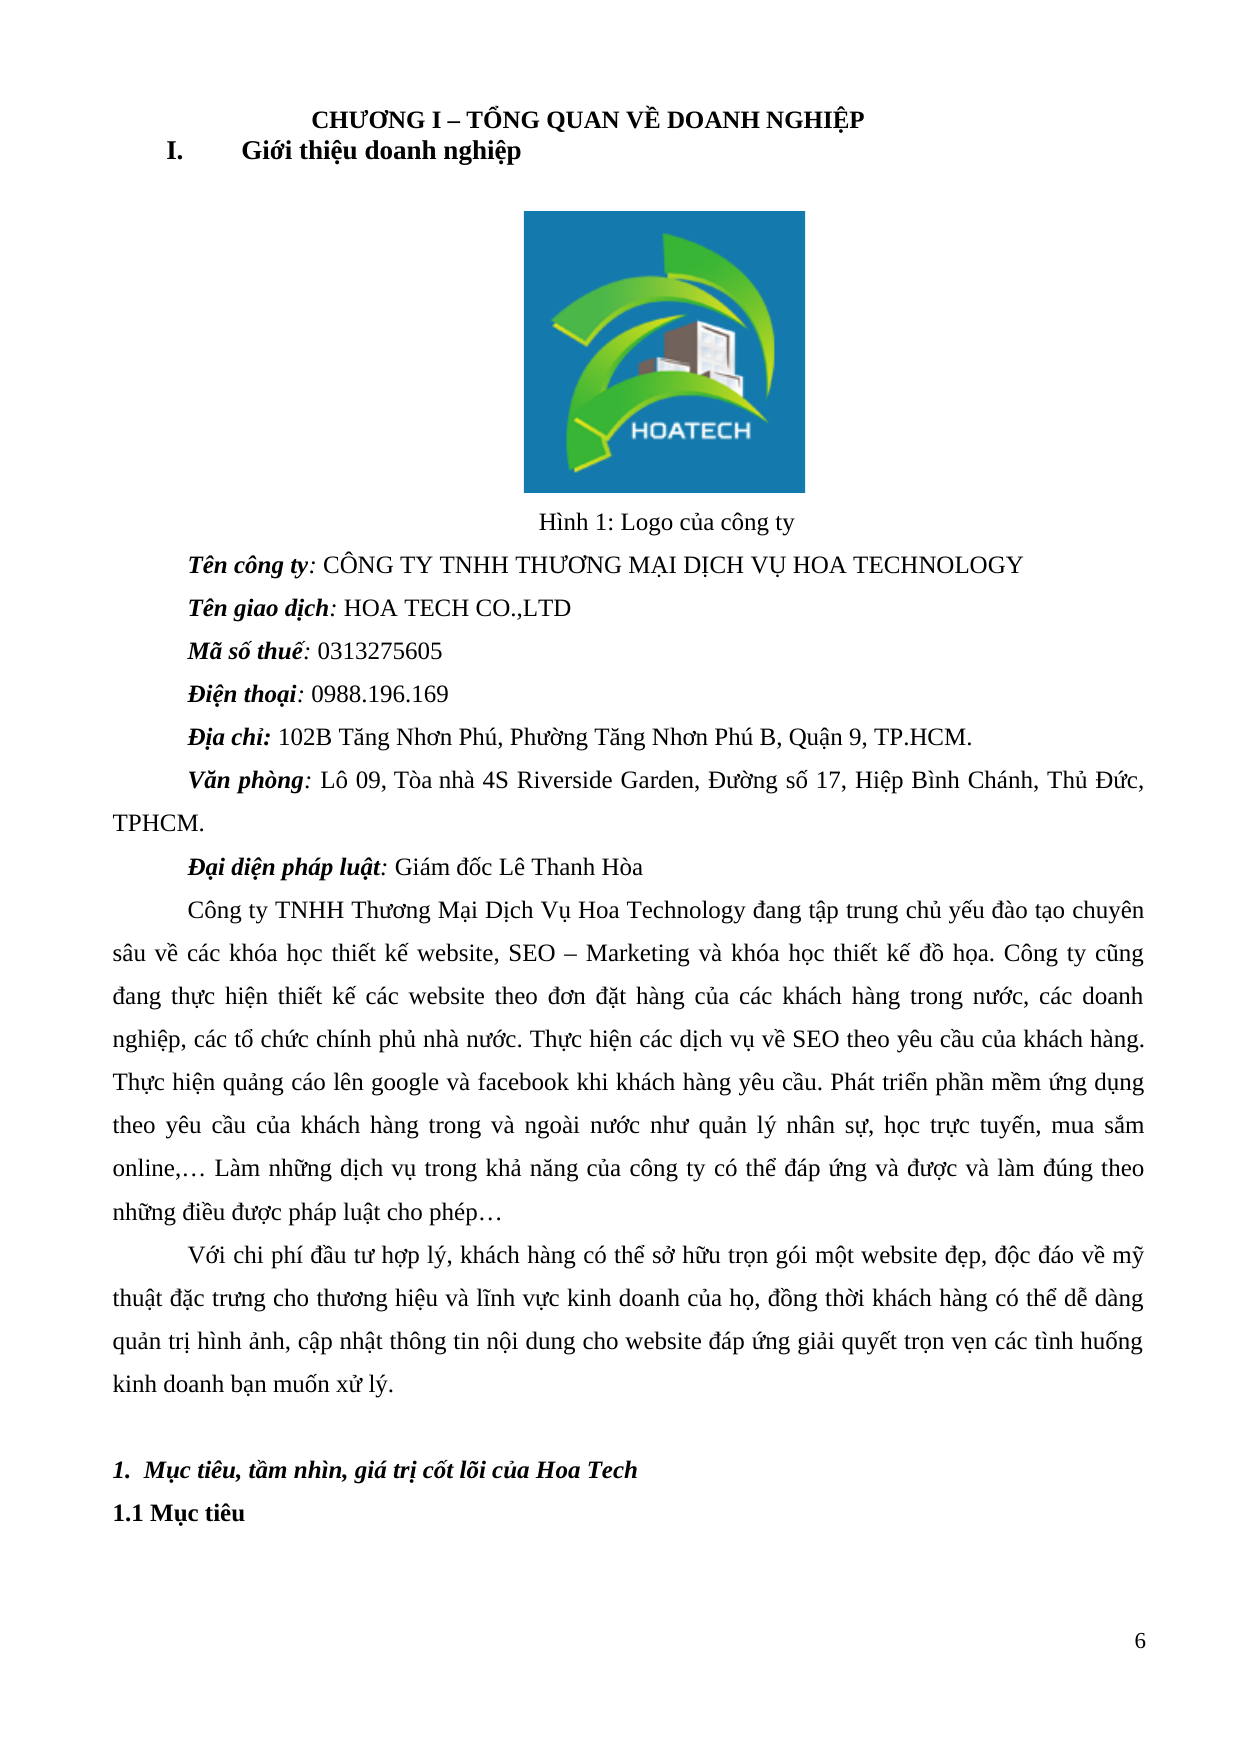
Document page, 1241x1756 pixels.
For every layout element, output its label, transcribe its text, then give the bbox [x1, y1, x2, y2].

text Mã số thuế: 0313275605 [112, 636, 1146, 665]
text Văn phòng: Lô 09, Tòa nhà 4S Riverside Garden, Đường số 17, Hiệp Bình Chánh, Thủ Đức, TPHCM. [112, 765, 1146, 837]
text Địa chỉ: 102B Tăng Nhơn Phú, Phường Tăng Nhơn Phú B, Quận 9, TP.HCM. [112, 722, 1146, 751]
text Đại diện pháp luật: Giám đốc Lê Thanh Hòa [112, 852, 1146, 880]
text Công ty TNHH Thương Mại Dịch Vụ Hoa Technology đang tập trung chủ yếu đào tạo chuyên sâu về các khóa học thiết kế website, SEO – Marketing và khóa học thiết kế đồ họa. Công ty cũng đang thực hiện thiết kế các website theo đơn đặt hàng của các khách hàng trong nước, các doanh nghiệp, các tổ chức chính phủ nhà nước. Thực hiện các dịch vụ về SEO theo yêu cầu của khách hàng. Thực hiện quảng cáo lên google và facebook khi khách hàng yêu cầu. Phát triển phần mềm ứng dụng theo yêu cầu của khách hàng trong và ngoài nước như quản lý nhân sự, học trực tuyến, mua sắm online,… Làm những dịch vụ trong khả năng của công ty có thể đáp ứng và được và làm đúng theo những điều được pháp luật cho phép… [112, 895, 1146, 1225]
text Với chi phí đầu tư hợp lý, khách hàng có thể sở hữu trọn gói một website đẹp, độc đáo về mỹ thuật đặc trưng cho thương hiệu và lĩnh vực kinh doanh của họ, đồng thời khách hàng có thể dễ dàng quản trị hình ảnh, cập nhật thông tin nội dung cho website đáp ứng giải quyết trọn vẹn các tình huống kinh doanh bạn muốn xử lý. [112, 1240, 1146, 1398]
text 1. Mục tiêu, tầm nhìn, giá trị cốt lõi của Hoa Tech [112, 1455, 1146, 1484]
text Hình 1: Logo của công ty [112, 194, 1146, 535]
text Tên giao dịch: HOA TECH CO.,LTD [112, 593, 1146, 622]
text Tên công ty: CÔNG TY TNHH THƯƠNG MẠI DỊCH VỤ HOA TECHNOLOGY [112, 550, 1146, 578]
text Điện thoại: 0988.196.169 [112, 679, 1146, 708]
text 1.1 Mục tiêu [112, 1498, 1146, 1527]
subtitle Giới thiệu doanh nghiệp [166, 134, 1146, 165]
subtitle CHƯƠNG I – TỔNG QUAN VỀ DOANH NGHIỆP [311, 105, 967, 134]
picture [523, 211, 806, 493]
